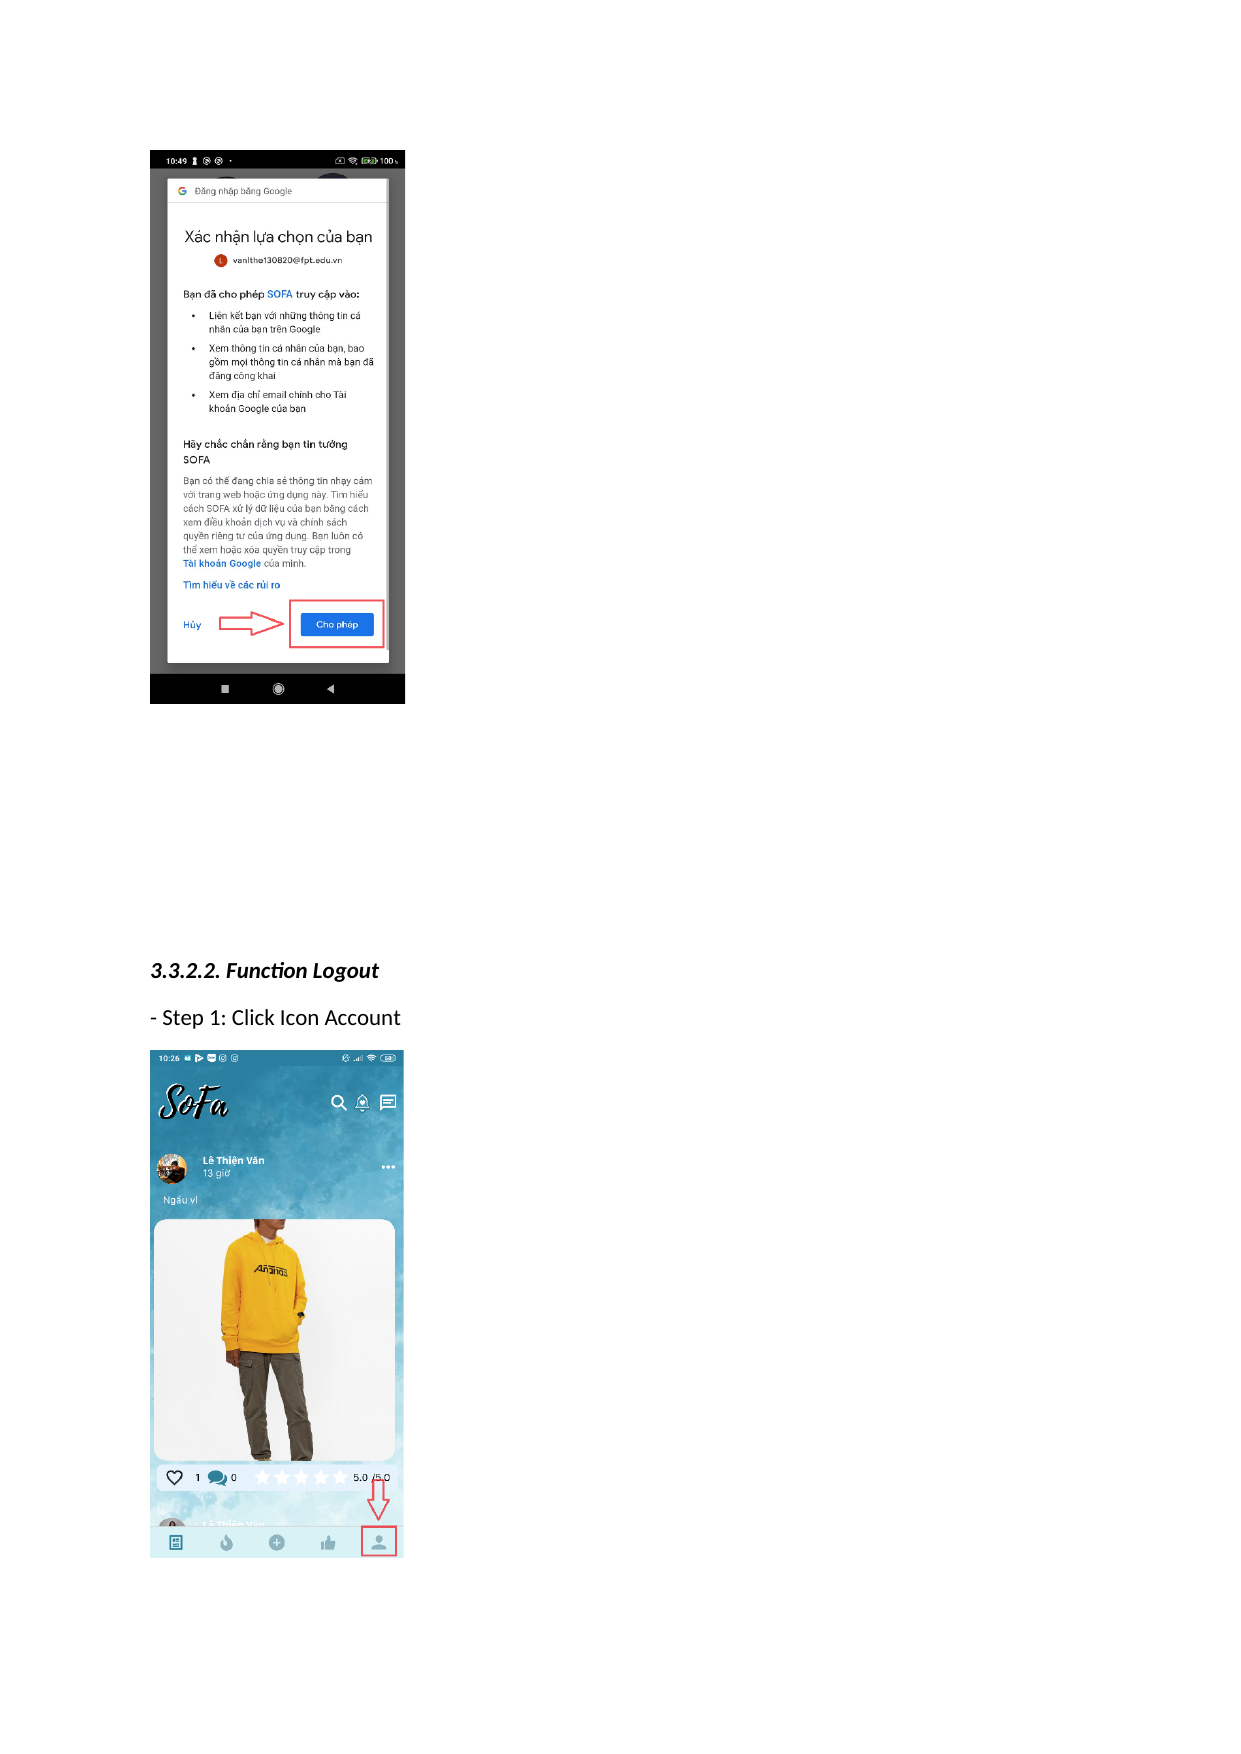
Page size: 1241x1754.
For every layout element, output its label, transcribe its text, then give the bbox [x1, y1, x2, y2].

picture [150, 1050, 404, 1558]
text - Step 1: Click Icon Account [150, 1003, 1093, 1031]
picture [150, 150, 406, 704]
text 3.3.2.2. Function Logout [150, 956, 1093, 984]
